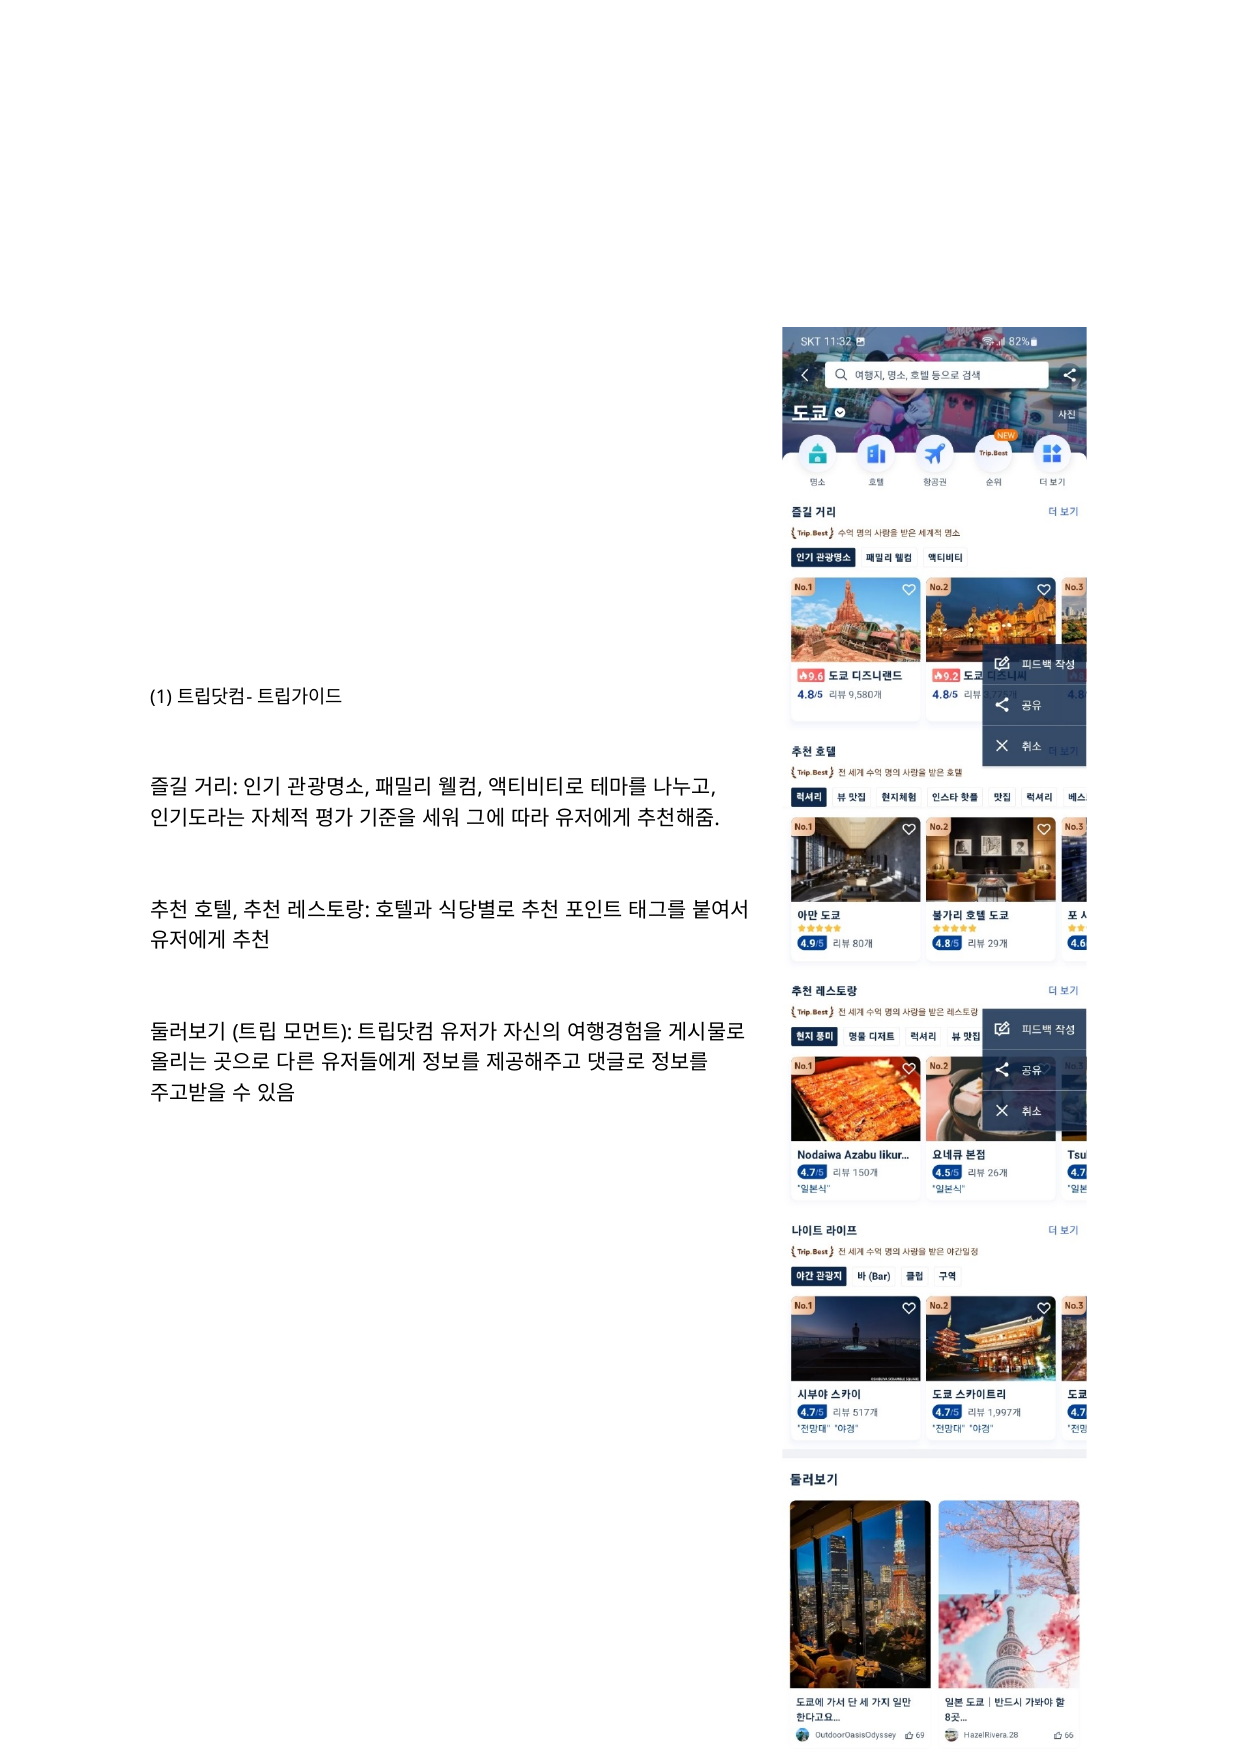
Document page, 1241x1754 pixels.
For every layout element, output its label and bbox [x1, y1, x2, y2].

picture [782, 327, 1087, 1754]
